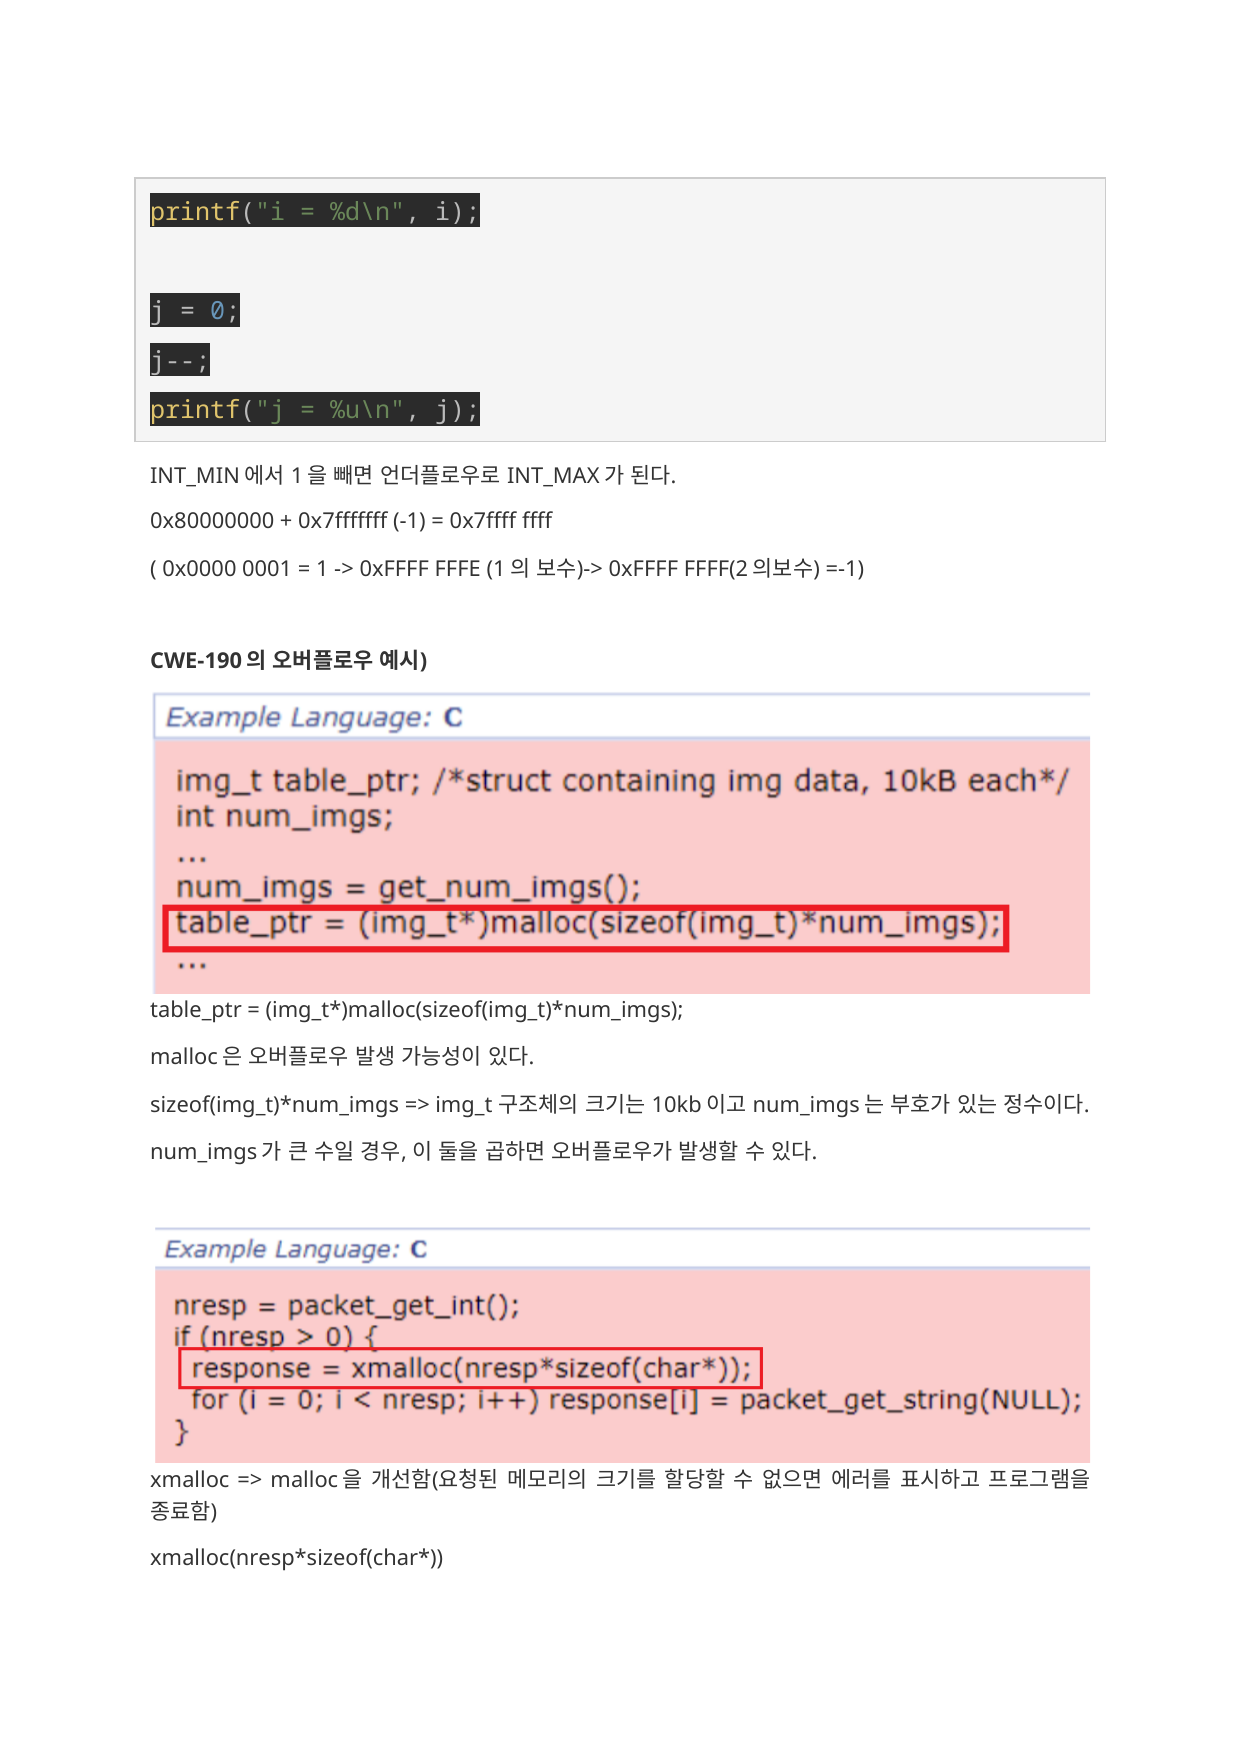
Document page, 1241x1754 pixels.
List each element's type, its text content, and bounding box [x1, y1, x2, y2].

text 0x80000000 + 0x7fffffff (-1) = 0x7ffff ffff [150, 505, 1090, 535]
text sizeof(img_t)*num_imgs => img_t 구조체의 크기는 10kb이고 num_imgs는 부호가 있는 정수이다. [150, 1087, 1090, 1118]
picture [150, 1227, 1091, 1463]
text num_imgs가 큰 수일 경우, 이 둘을 곱하면 오버플로우가 발생할 수 있다. [150, 1134, 1090, 1166]
text ( 0x0000 0001 = 1 -> 0xFFFF FFFE (1의 보수)-> 0xFFFF FFFF(2의보수) =-1) [150, 551, 1090, 582]
text printf("j = %u\n", j); [136, 376, 1105, 441]
picture [150, 691, 1091, 994]
text INT_MIN에서 1을 빼면 언더플로우로 INT_MAX가 된다. [150, 458, 1090, 490]
text xmalloc(nresp*sizeof(char*)) [150, 1542, 1090, 1571]
text j = 0; [136, 277, 1105, 326]
text j--; [136, 326, 1105, 376]
text malloc은 오버플로우 발생 가능성이 있다. [150, 1039, 1090, 1071]
text CWE-190의 오버플로우 예시) [150, 643, 1090, 675]
text xmalloc => malloc을 개선함(요청된 메모리의 크기를 할당할 수 없으면 에러를 표시하고 프로그램을 종료함) [150, 1463, 1090, 1526]
text table_ptr = (img_t*)malloc(sizeof(img_t)*num_imgs); [150, 994, 1090, 1024]
text printf("i = %d\n", i); [136, 179, 1105, 227]
